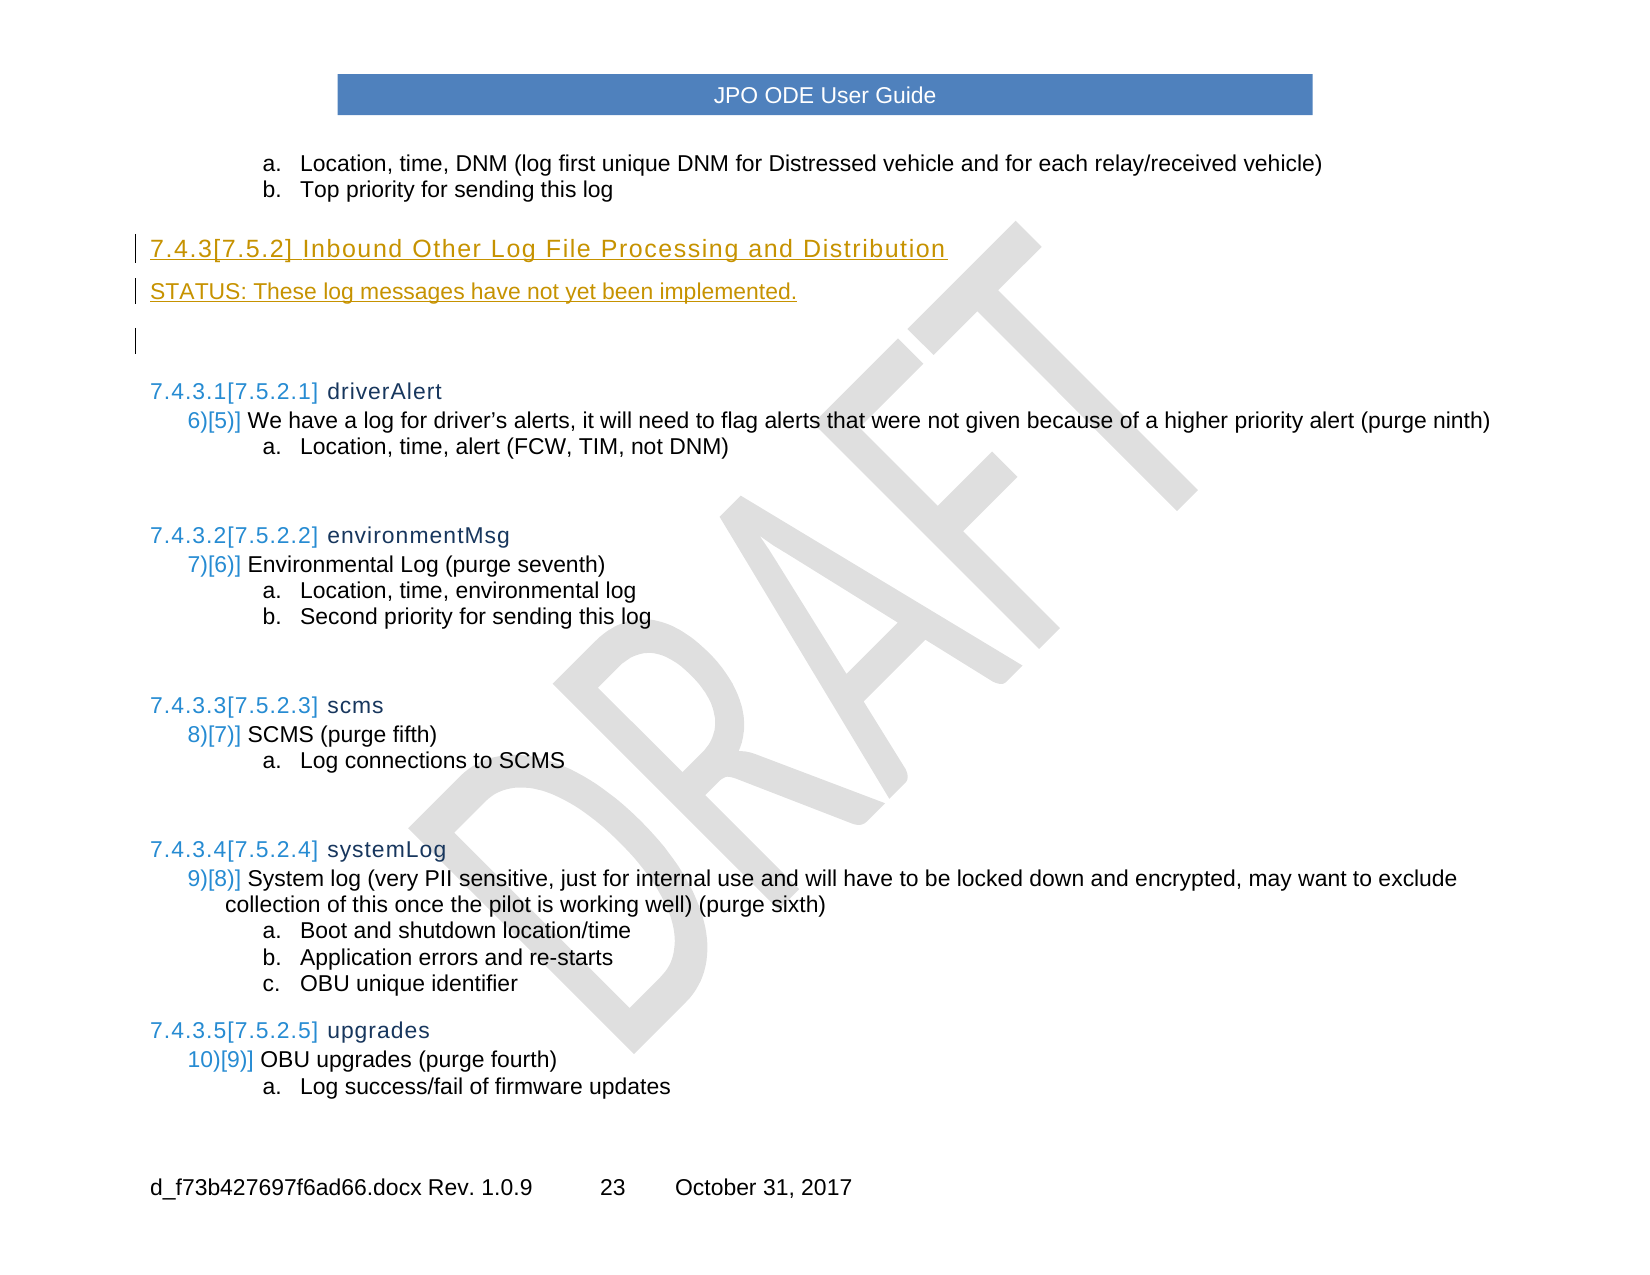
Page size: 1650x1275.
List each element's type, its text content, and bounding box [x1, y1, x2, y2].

list Environmental Log (purge seventh) [187, 551, 1500, 577]
list SCMS (purge fifth) [187, 721, 1500, 747]
list OBU upgrades (purge fourth) [187, 1046, 1500, 1073]
list Log success/fail of firmware updates [262, 1073, 1500, 1099]
list System log (very PII sensitive, just for internal use and will have to be locked down and encrypted, may want to exclude collection of this once the pilot is working well) (purge sixth) [187, 865, 1500, 917]
subtitle upgrades [150, 1017, 1500, 1044]
list Top priority for sending this log [262, 176, 1500, 203]
list Application errors and re-starts [262, 944, 1500, 970]
list OBU unique identifier [262, 970, 1500, 997]
list Location, time, DNM (log first unique DNM for Distressed vehicle and for each relay/received vehicle) [262, 150, 1500, 176]
list Log connections to SCMS [262, 747, 1500, 773]
list Second priority for sending this log [262, 603, 1500, 629]
subtitle driverAlert [150, 378, 1500, 404]
list Location, time, alert (FCW, TIM, not DNM) [262, 433, 1500, 459]
subtitle systemLog [150, 836, 1500, 862]
subtitle environmentMsg [150, 522, 1500, 548]
list Location, time, environmental log [262, 577, 1500, 603]
list Boot and shutdown location/time [262, 917, 1500, 944]
subtitle scms [150, 692, 1500, 718]
list We have a log for driver’s alerts, it will need to flag alerts that were not given because of a higher priority alert (purge ninth) [187, 407, 1500, 433]
